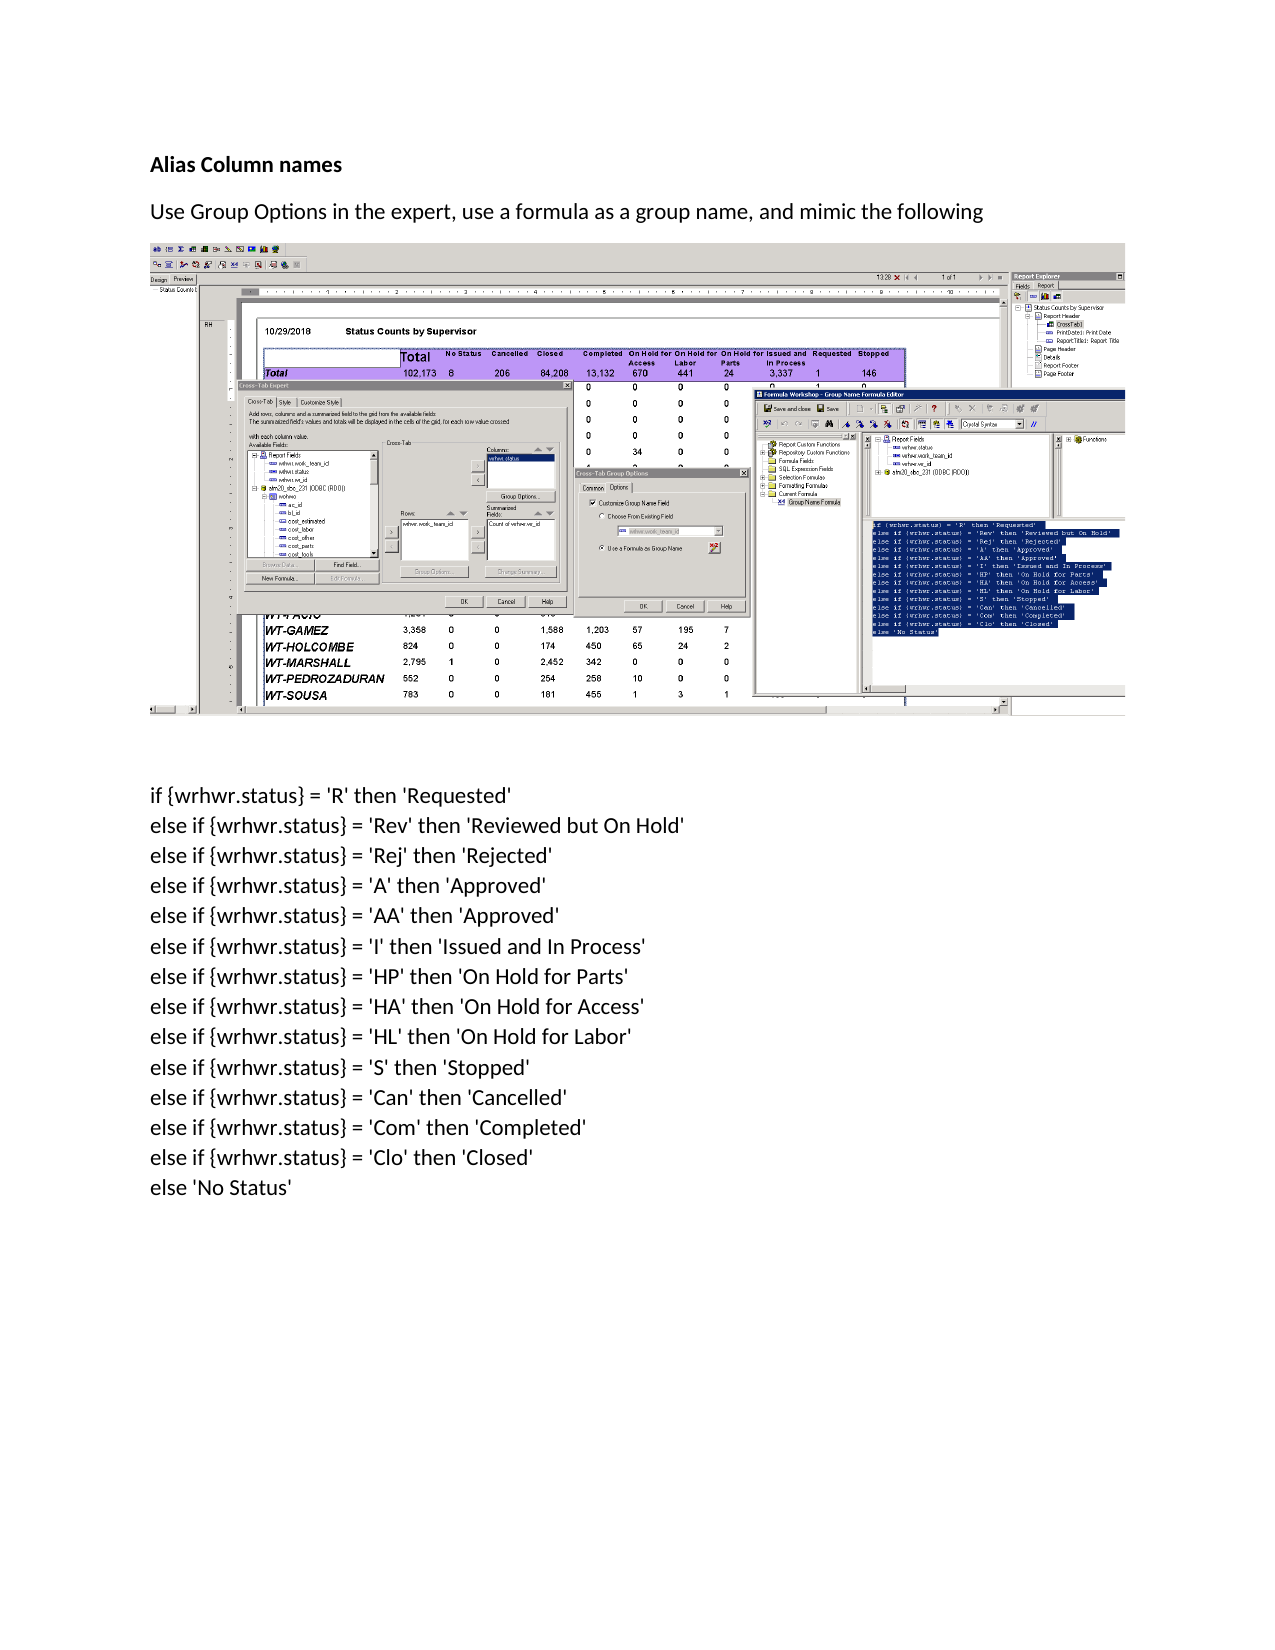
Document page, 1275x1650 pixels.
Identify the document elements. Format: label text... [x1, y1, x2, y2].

text else if {wrhwr.status} = 'Com' then 'Completed' [150, 1113, 1125, 1141]
picture [150, 243, 1125, 716]
text if {wrhwr.status} = 'R' then 'Requested' [150, 781, 1125, 809]
text else if {wrhwr.status} = 'Clo' then 'Closed' [150, 1143, 1125, 1171]
text else if {wrhwr.status} = 'HP' then 'On Hold for Parts' [150, 962, 1125, 990]
text Alias Column names [150, 150, 1125, 178]
text else 'No Status' [150, 1173, 1125, 1202]
text Use Group Options in the expert, use a formula as a group name, and mimic the following [150, 197, 1125, 225]
text else if {wrhwr.status} = 'HL' then 'On Hold for Labor' [150, 1022, 1125, 1051]
text else if {wrhwr.status} = 'AA' then 'Approved' [150, 902, 1125, 930]
text else if {wrhwr.status} = 'A' then 'Approved' [150, 871, 1125, 899]
text else if {wrhwr.status} = 'Can' then 'Cancelled' [150, 1083, 1125, 1111]
text else if {wrhwr.status} = 'Rej' then 'Rejected' [150, 841, 1125, 869]
text else if {wrhwr.status} = 'Rev' then 'Reviewed but On Hold' [150, 811, 1125, 839]
text else if {wrhwr.status} = 'I' then 'Issued and In Process' [150, 932, 1125, 960]
text else if {wrhwr.status} = 'S' then 'Stopped' [150, 1053, 1125, 1081]
text else if {wrhwr.status} = 'HA' then 'On Hold for Access' [150, 992, 1125, 1020]
